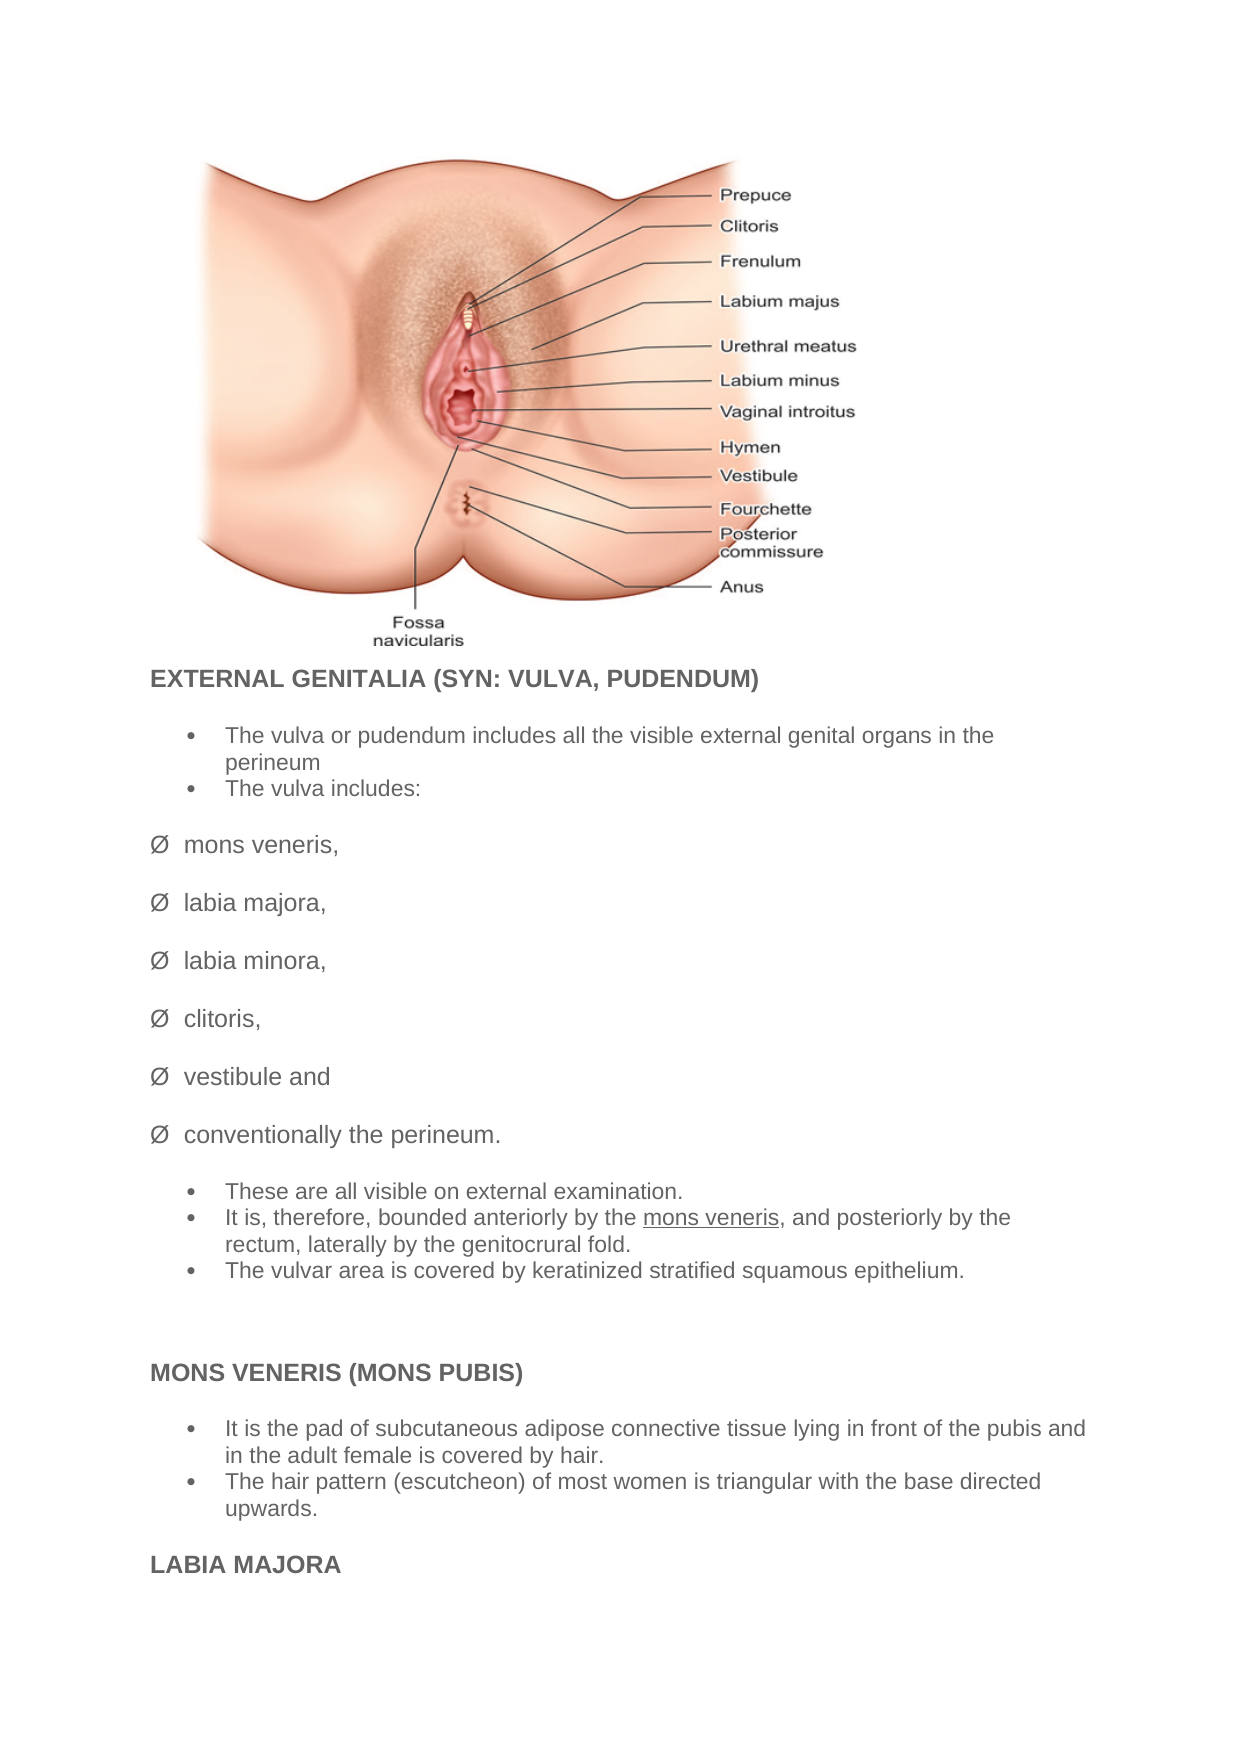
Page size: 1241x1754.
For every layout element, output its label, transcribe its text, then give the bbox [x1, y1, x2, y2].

text Ø vestibule and [150, 1062, 1090, 1091]
text Ø labia majora, [150, 888, 1090, 917]
list The hair pattern (escutcheon) of most women is triangular with the base directed upwards. [187, 1468, 1090, 1521]
text Ø labia minora, [150, 946, 1090, 975]
text Ø mons veneris, [150, 830, 1090, 859]
list The vulva or pudendum includes all the visible external genital organs in the perineum [187, 722, 1090, 775]
list It is the pad of subcutaneous adipose connective tissue lying in front of the pubis and in the adult female is covered by hair. [187, 1415, 1090, 1468]
list The vulvar area is covered by keratinized stratified squamous epithelium. [187, 1257, 1090, 1283]
text EXTERNAL GENITALIA (SYN: VULVA, PUDENDUM) [150, 664, 1090, 693]
picture [150, 150, 858, 646]
text Ø conventionally the perineum. [150, 1120, 1090, 1149]
list These are all visible on external examination. [187, 1178, 1090, 1204]
text MONS VENERIS (MONS PUBIS) [150, 1357, 1090, 1386]
text Ø clitoris, [150, 1004, 1090, 1033]
list It is, therefore, bounded anteriorly by the mons veneris, and posteriorly by the rectum, laterally by the genitocrural fold. [187, 1204, 1090, 1257]
text LABIA MAJORA [150, 1550, 1090, 1579]
list The vulva includes: [187, 775, 1090, 801]
